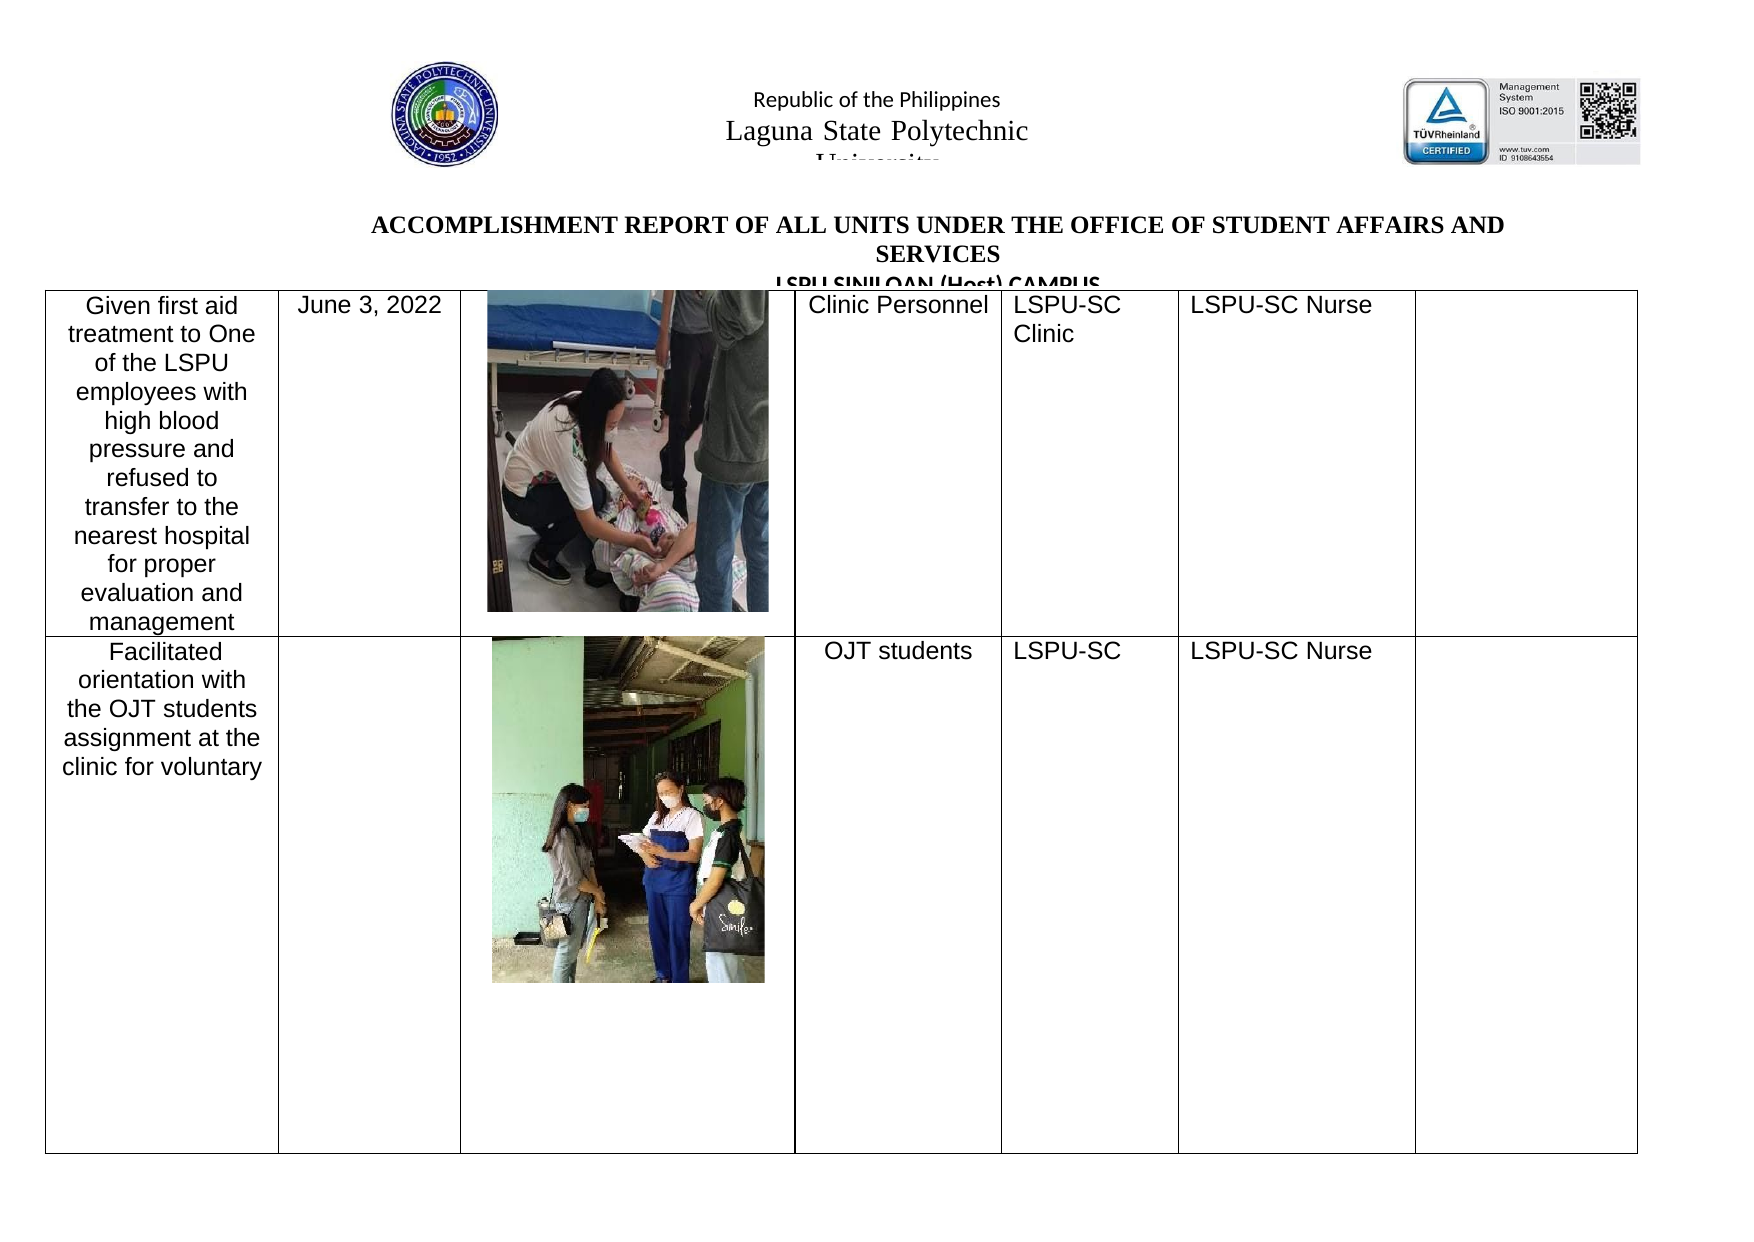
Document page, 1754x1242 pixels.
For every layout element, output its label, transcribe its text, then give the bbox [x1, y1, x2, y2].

table_cell [279, 637, 460, 1153]
table_cell [461, 637, 794, 1153]
picture [1396, 70, 1642, 167]
table_cell Facilitated orientation with the OJT students assignment at the clinic for voluntary [46, 637, 278, 1153]
table_header LSPU-SC Nurse [1179, 291, 1415, 636]
table_header Clinic Personnel [796, 291, 1001, 636]
table_header [461, 291, 794, 636]
table_cell OJT students [796, 637, 1001, 1153]
table_header Given first aid treatment to One of the LSPU employees with high blood pressure and refused to transfer to the nearest hospital for proper evaluation and management [46, 291, 278, 636]
table_cell LSPU-SC Nurse [1179, 637, 1415, 1153]
table_header LSPU-SC Clinic [1002, 291, 1178, 636]
picture [487, 290, 769, 612]
picture [389, 61, 499, 168]
table_header June 3, 2022 [279, 291, 460, 636]
table_header [1416, 291, 1637, 636]
table_cell [1416, 637, 1637, 1153]
picture [492, 636, 765, 983]
table_cell LSPU-SC [1002, 637, 1178, 1153]
